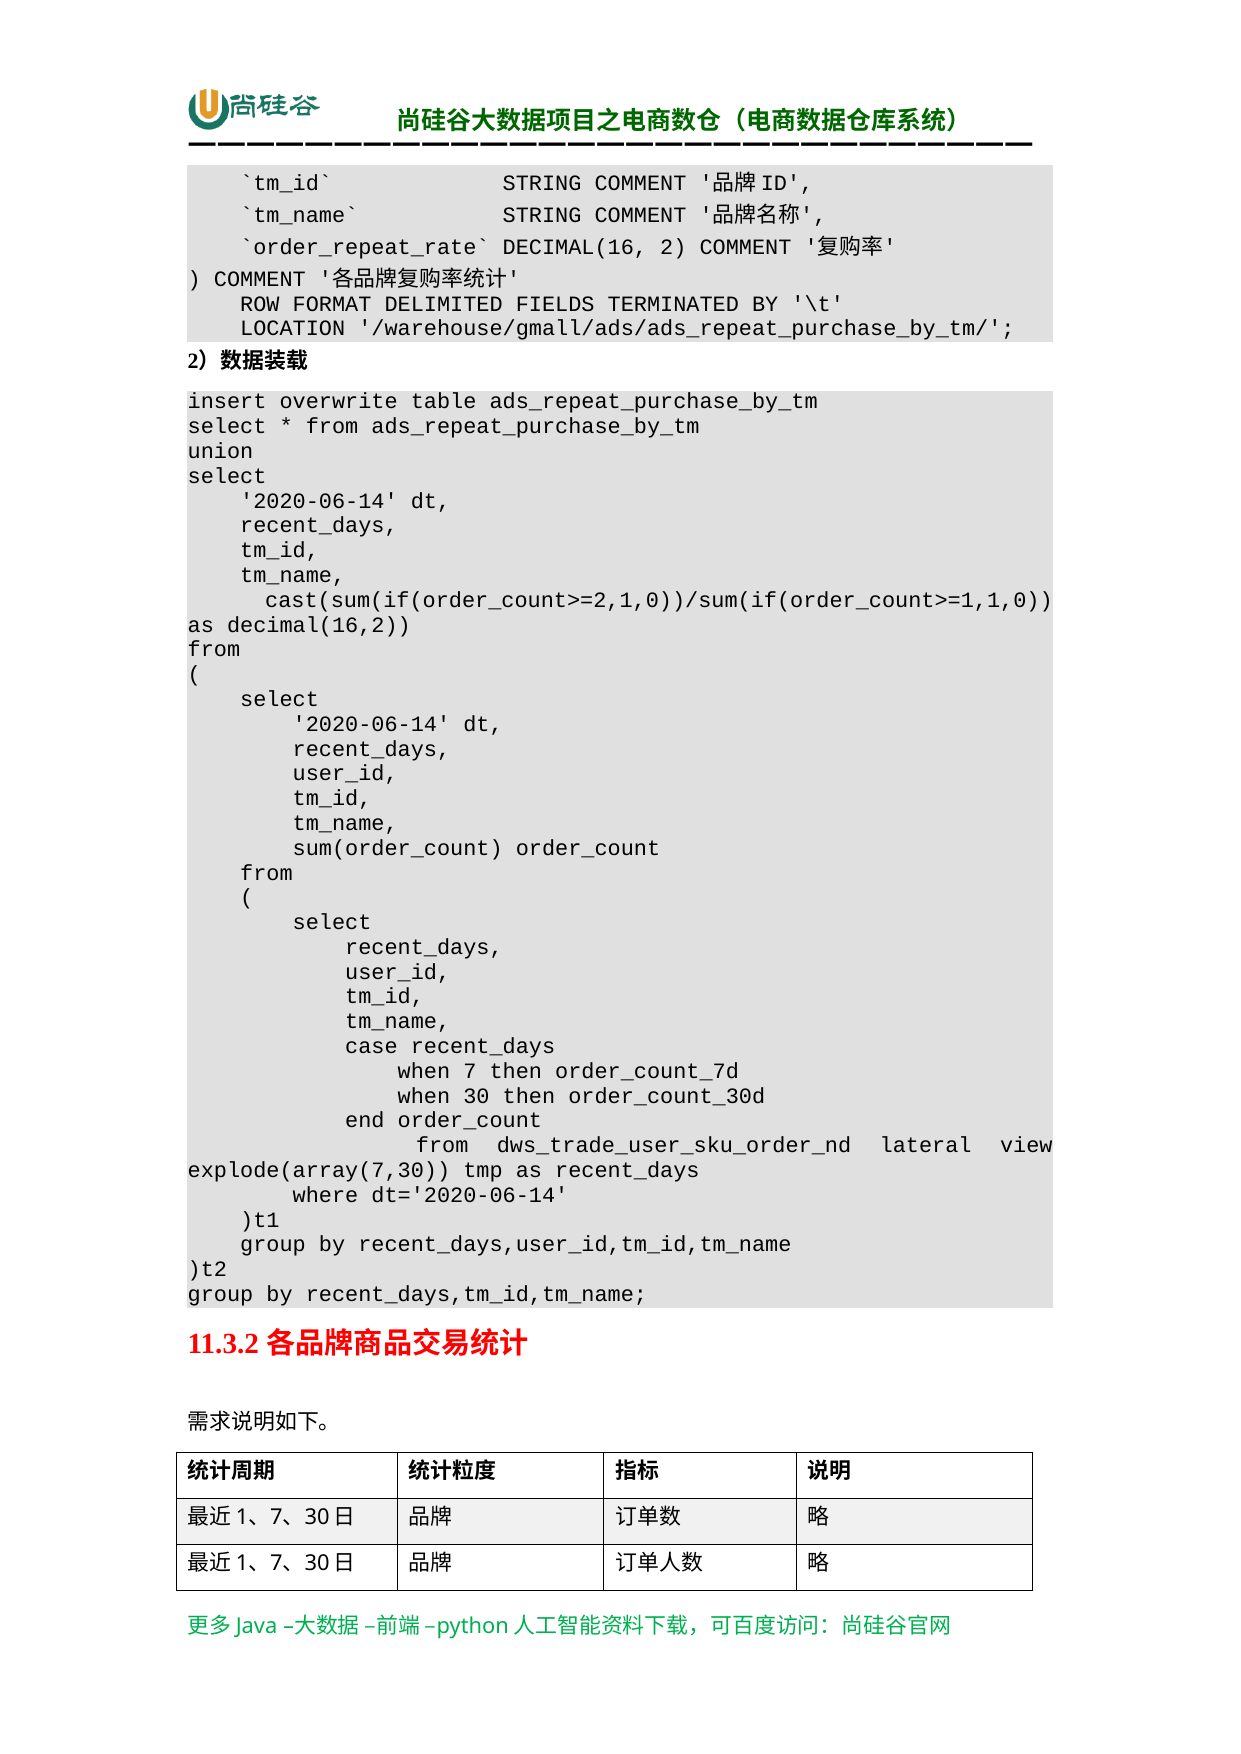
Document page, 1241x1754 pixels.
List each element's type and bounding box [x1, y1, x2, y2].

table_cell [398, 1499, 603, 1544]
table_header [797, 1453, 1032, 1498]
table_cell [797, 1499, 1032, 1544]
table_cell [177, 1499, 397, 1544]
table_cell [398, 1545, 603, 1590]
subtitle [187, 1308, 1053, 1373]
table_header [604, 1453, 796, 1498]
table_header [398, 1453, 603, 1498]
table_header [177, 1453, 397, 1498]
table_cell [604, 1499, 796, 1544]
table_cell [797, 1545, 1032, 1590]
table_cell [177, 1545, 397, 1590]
picture [187, 88, 320, 130]
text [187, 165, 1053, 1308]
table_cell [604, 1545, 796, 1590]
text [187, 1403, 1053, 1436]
